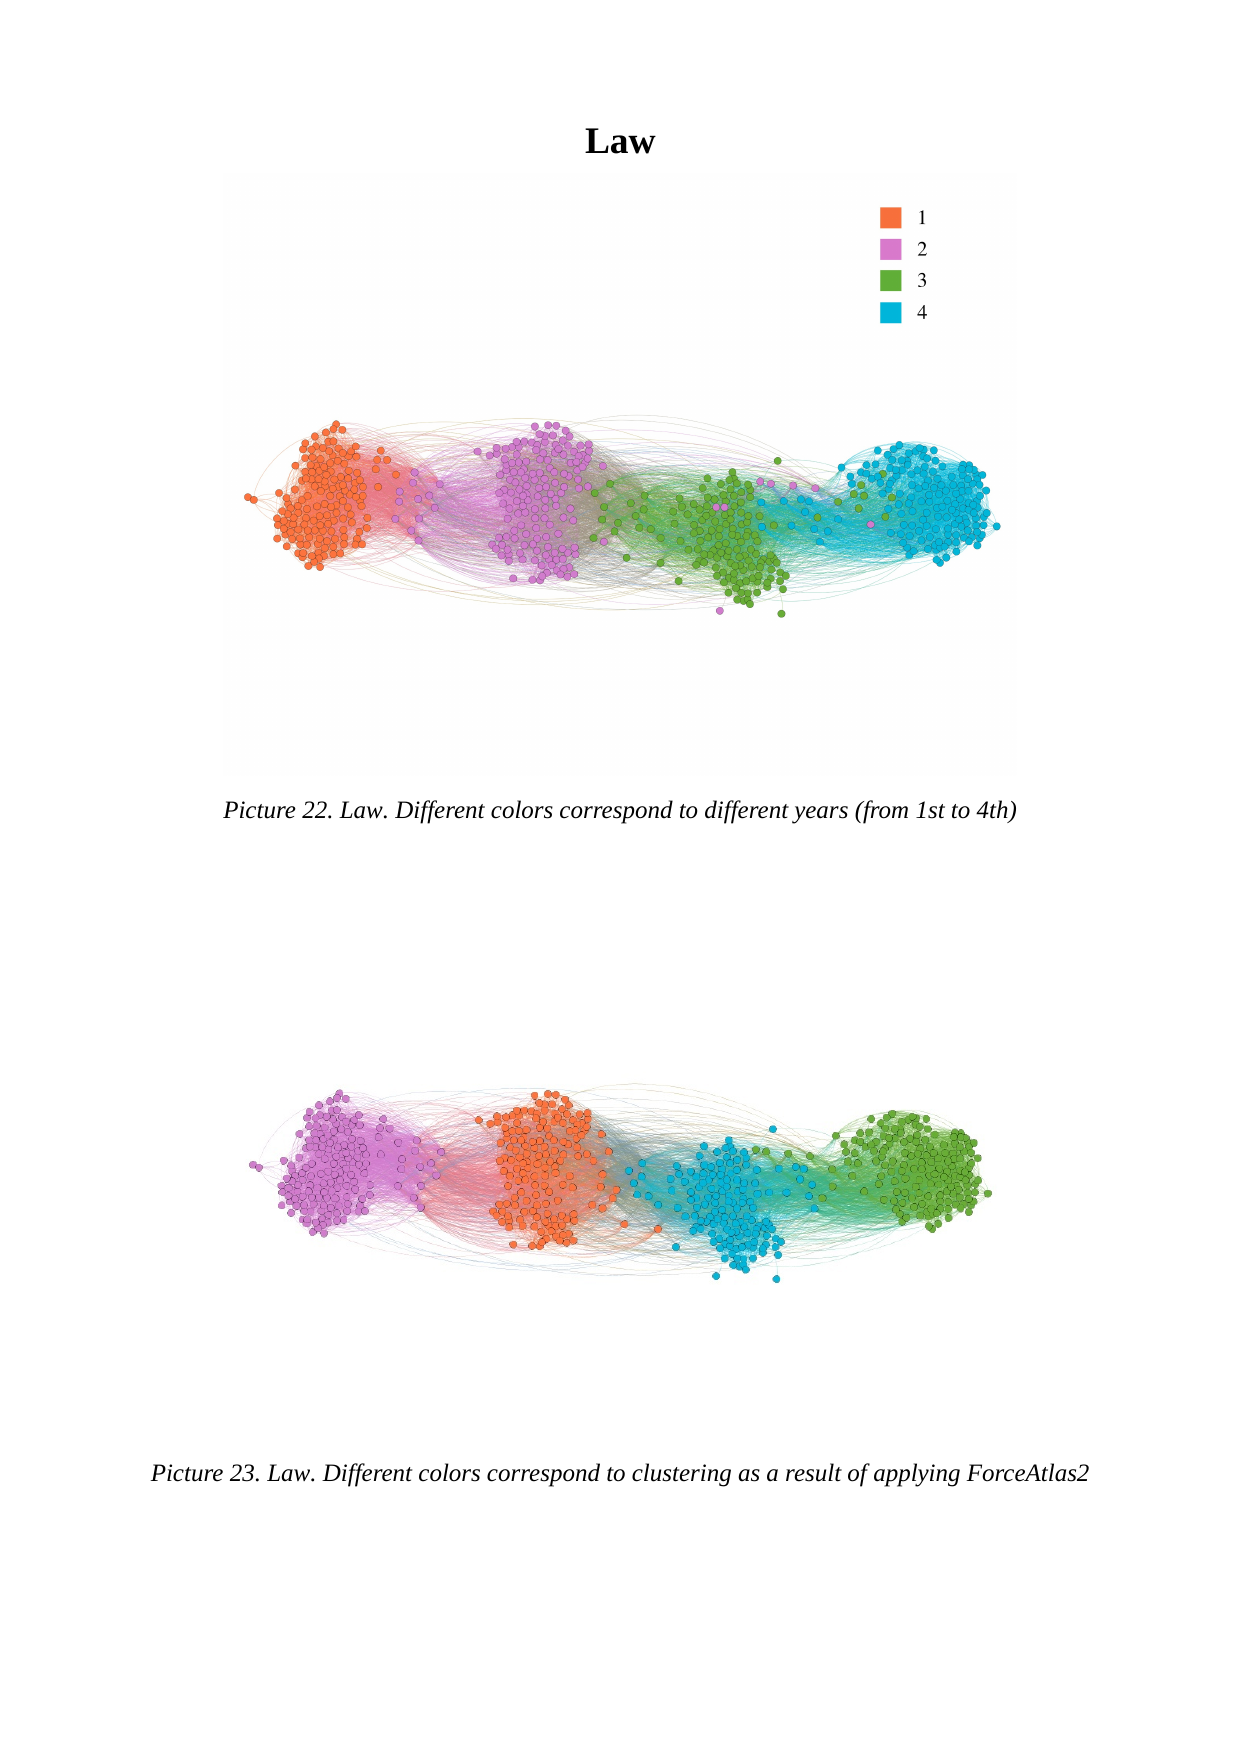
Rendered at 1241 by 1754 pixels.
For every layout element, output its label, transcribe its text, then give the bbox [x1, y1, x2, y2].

picture [223, 173, 1017, 776]
text Picture 23. Law. Different colors correspond to clustering as a result of applying ForceAtlas2 [118, 1458, 1122, 1487]
picture [220, 883, 1020, 1440]
text Picture 22. Law. Different colors correspond to different years (from 1st to 4th) [118, 795, 1122, 823]
subtitle Law [118, 118, 1122, 161]
